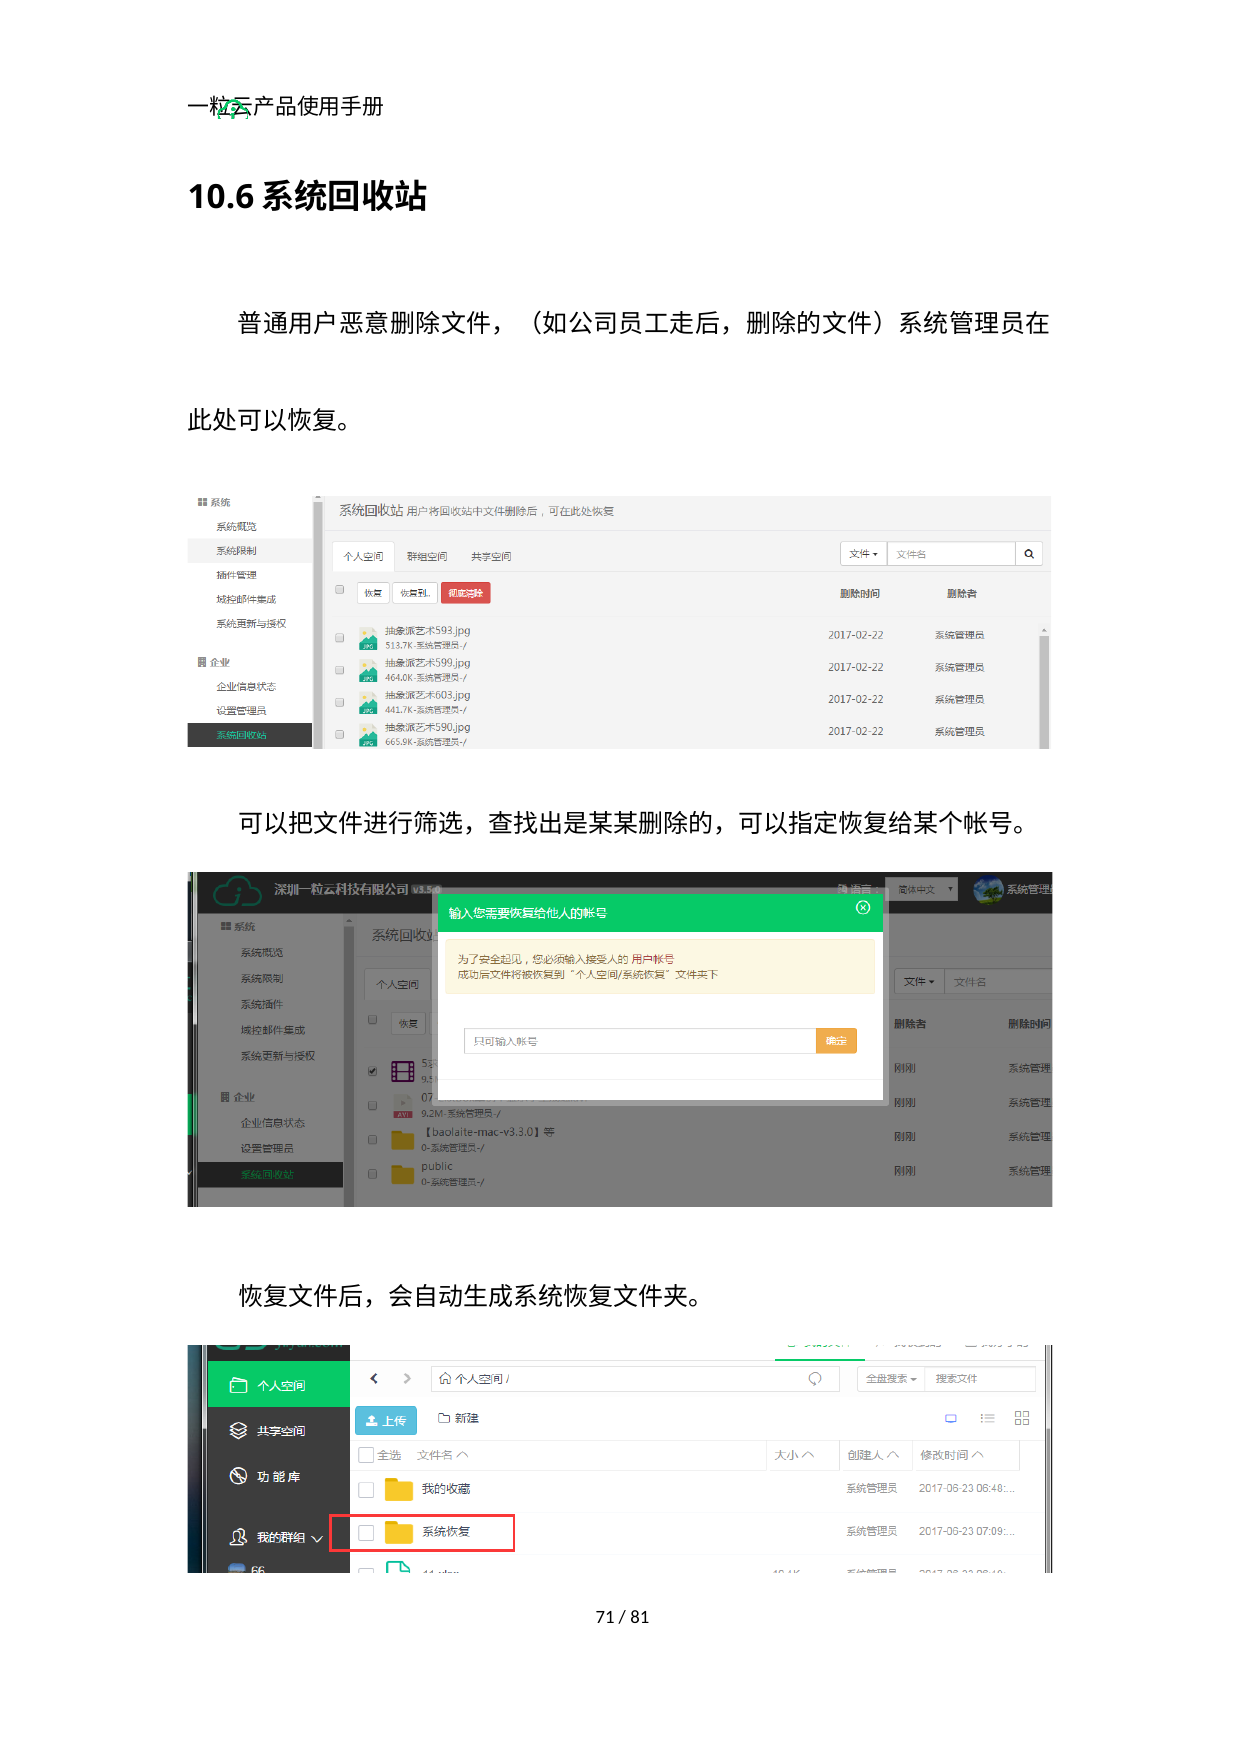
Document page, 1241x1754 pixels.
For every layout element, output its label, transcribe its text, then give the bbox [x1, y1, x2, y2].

subtitle 10.6系统回收站 [187, 162, 1053, 227]
picture [216, 99, 248, 118]
picture [187, 496, 1052, 749]
text 可以把文件进行筛选，查找出是某某删除的，可以指定恢复给某个帐号。 [188, 789, 1053, 854]
text 普通用户恶意删除文件，（如公司员工走后，删除的文件）系统管理员在此处可以恢复。 [187, 289, 1053, 451]
picture [187, 1345, 1053, 1573]
picture [187, 872, 1053, 1207]
text 恢复文件后，会自动生成系统恢复文件夹。 [188, 1262, 1053, 1327]
